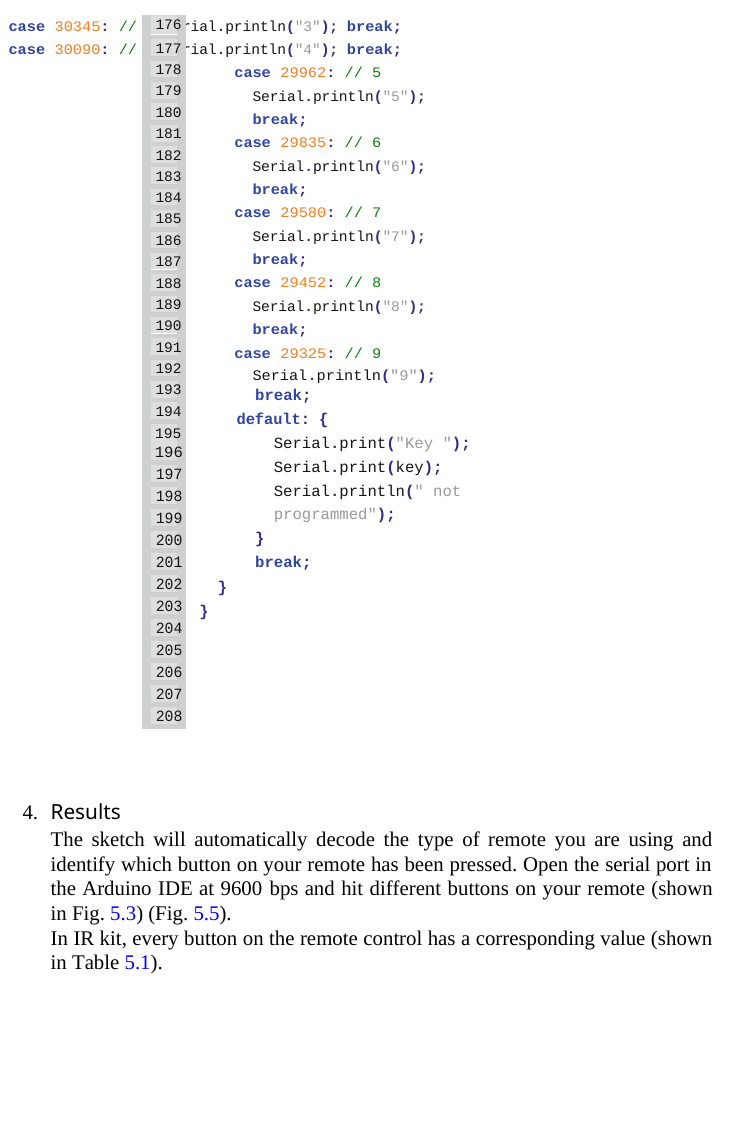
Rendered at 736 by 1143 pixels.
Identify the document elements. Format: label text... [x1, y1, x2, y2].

text case 30090: // 4 Serial.println("4"); break; [186, 42, 442, 59]
text case 29325: // 9 [234, 346, 735, 362]
text break; [255, 555, 735, 573]
text case 29962: // 5 Serial.println("5"); break; [234, 66, 442, 129]
text case 29580: // 7 Serial.println("7"); break; [234, 206, 442, 269]
text } [255, 531, 735, 548]
text } [218, 579, 735, 597]
list Results [22, 797, 735, 826]
text case 29835: // 6 Serial.println("6"); break; [234, 136, 442, 199]
text Serial.print("Key "); Serial.print(key); Serial.println(" not programmed"); [273, 435, 590, 524]
text The sketch will automatically decode the type of remote you are using and identify which button on your remote has been pressed. Open the serial port in the Arduino IDE at 9600 bps and hit different buttons on your remote (shown in Fig. 5.3) (Fig. 5.5). [50, 827, 713, 925]
text } [199, 603, 735, 621]
text Serial.println("9"); [252, 368, 735, 385]
text In IR kit, every button on the remote control has a corresponding value (shown in Table 5.1). [50, 926, 713, 974]
text case 30345: // 3 Serial.println("3"); break; [186, 19, 442, 36]
text break; default:{ [236, 387, 385, 429]
text case 29452: // 8 Serial.println("8"); break; [234, 276, 442, 339]
